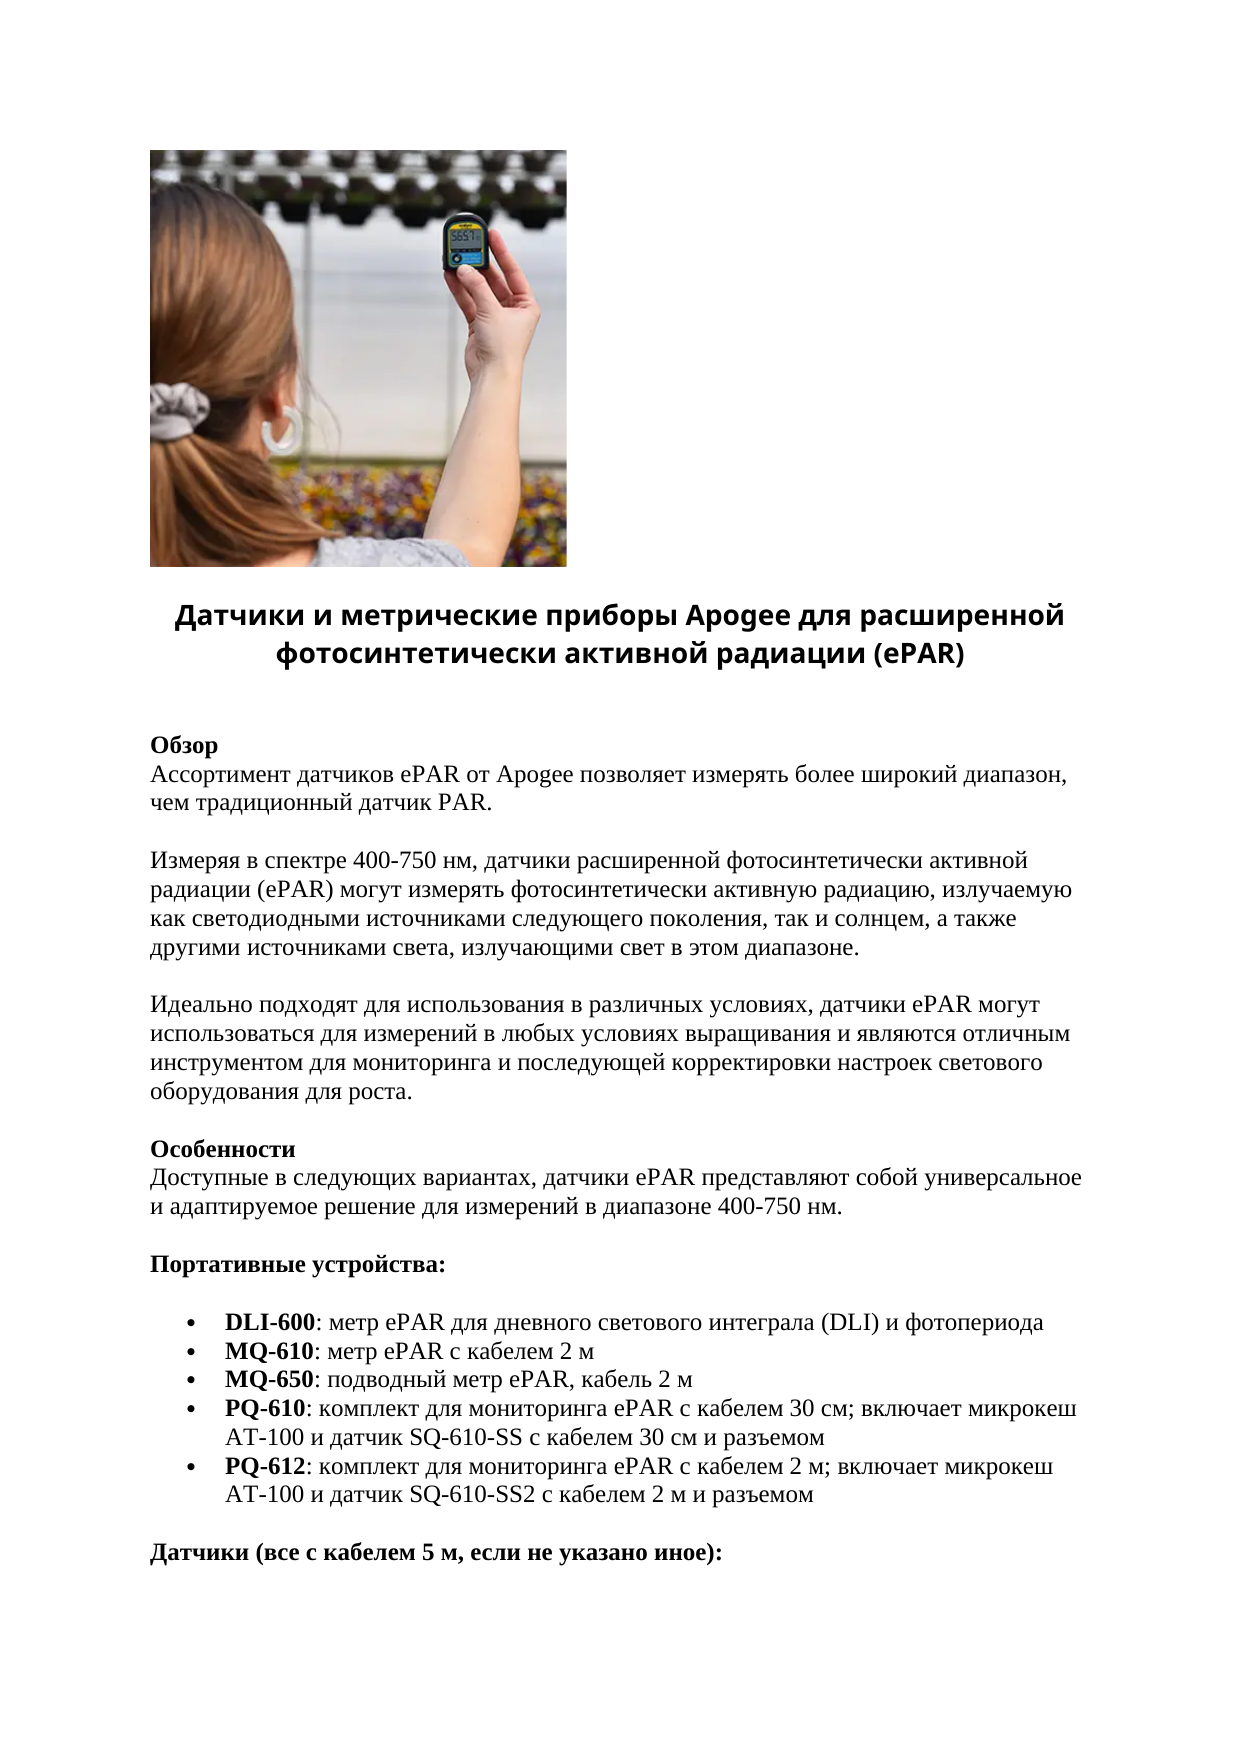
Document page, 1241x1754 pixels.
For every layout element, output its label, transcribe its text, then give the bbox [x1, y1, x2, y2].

text Портативные устройства: [150, 1249, 1090, 1278]
list DLI-600: метр ePAR для дневного светового интеграла (DLI) и фотопериода [187, 1307, 1090, 1336]
text Датчики и метрические приборы Apogee для расширенной фотосинтетически активной радиации (ePAR) [150, 595, 1090, 672]
text Датчики (все с кабелем 5 м, если не указано иное): [150, 1537, 1090, 1566]
list PQ-610: комплект для мониторинга ePAR с кабелем 30 см; включает микрокеш AT-100 и датчик SQ-610-SS с кабелем 30 см и разъемом [187, 1393, 1090, 1451]
list MQ-610: метр ePAR с кабелем 2 м [187, 1336, 1090, 1364]
text Обзор Ассортимент датчиков ePAR от Apogee позволяет измерять более широкий диапазон, чем традиционный датчик PAR. [150, 730, 1090, 816]
text Измеряя в спектре 400-750 нм, датчики расширенной фотосинтетически активной радиации (ePAR) могут измерять фотосинтетически активную радиацию, излучаемую как светодиодными источниками следующего поколения, так и солнцем, а также другими источниками света, излучающими свет в этом диапазоне. [150, 845, 1090, 960]
list PQ-612: комплект для мониторинга ePAR с кабелем 2 м; включает микрокеш AT-100 и датчик SQ-610-SS2 с кабелем 2 м и разъемом [187, 1451, 1090, 1508]
list MQ-650: подводный метр ePAR, кабель 2 м [187, 1364, 1090, 1393]
picture [150, 150, 567, 567]
text Особенности Доступные в следующих вариантах, датчики ePAR представляют собой универсальное и адаптируемое решение для измерений в диапазоне 400-750 нм. [150, 1134, 1090, 1220]
text Идеально подходят для использования в различных условиях, датчики ePAR могут использоваться для измерений в любых условиях выращивания и являются отличным инструментом для мониторинга и последующей корректировки настроек светового оборудования для роста. [150, 989, 1090, 1104]
